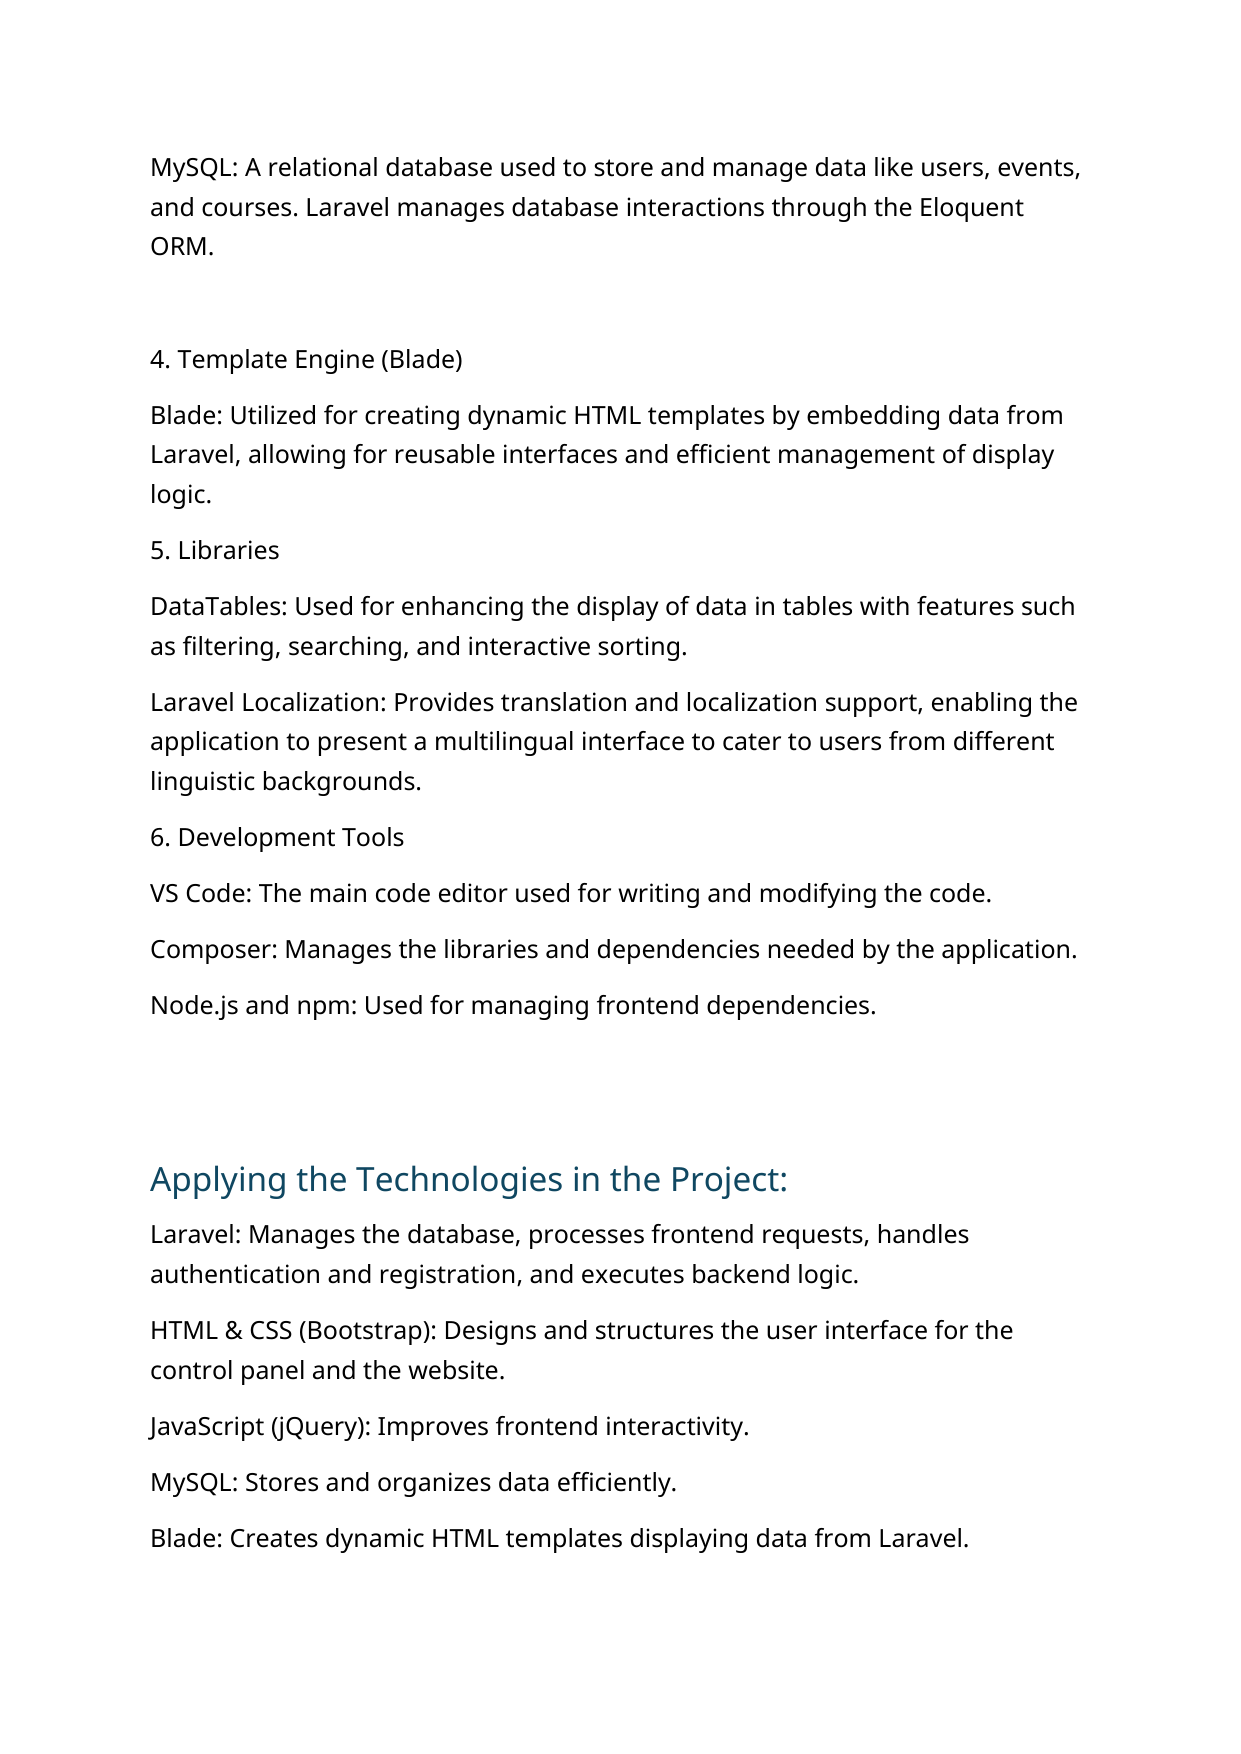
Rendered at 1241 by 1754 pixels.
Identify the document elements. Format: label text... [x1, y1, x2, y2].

text HTML & CSS (Bootstrap): Designs and structures the user interface for the control panel and the website. [150, 1313, 1090, 1386]
text Composer: Manages the libraries and dependencies needed by the application. [150, 932, 1090, 966]
text Blade: Utilized for creating dynamic HTML templates by embedding data from Laravel, allowing for reusable interfaces and efficient management of display logic. [150, 397, 1090, 510]
text Laravel Localization: Provides translation and localization support, enabling the application to present a multilingual interface to cater to users from different linguistic backgrounds. [150, 684, 1090, 797]
text 5. Libraries [150, 532, 1090, 567]
text Blade: Creates dynamic HTML templates displaying data from Laravel. [150, 1521, 1090, 1555]
text Node.js and npm: Used for managing frontend dependencies. [150, 988, 1090, 1022]
text MySQL: A relational database used to store and manage data like users, events, and courses. Laravel manages database interactions through the Eloquent ORM. [150, 150, 1090, 263]
text 4. Template Engine (Blade) [150, 341, 1090, 375]
text JavaScript (jQuery): Improves frontend interactivity. [150, 1408, 1090, 1442]
subtitle Applying the Technologies in the Project: [150, 1156, 1090, 1202]
text 6. Development Tools [150, 819, 1090, 853]
text VS Code: The main code editor used for writing and modifying the code. [150, 876, 1090, 909]
text MySQL: Stores and organizes data efficiently. [150, 1464, 1090, 1499]
text DataTables: Used for enhancing the display of data in tables with features such as filtering, searching, and interactive sorting. [150, 589, 1090, 662]
text Laravel: Manages the database, processes frontend requests, handles authentication and registration, and executes backend logic. [150, 1217, 1090, 1291]
